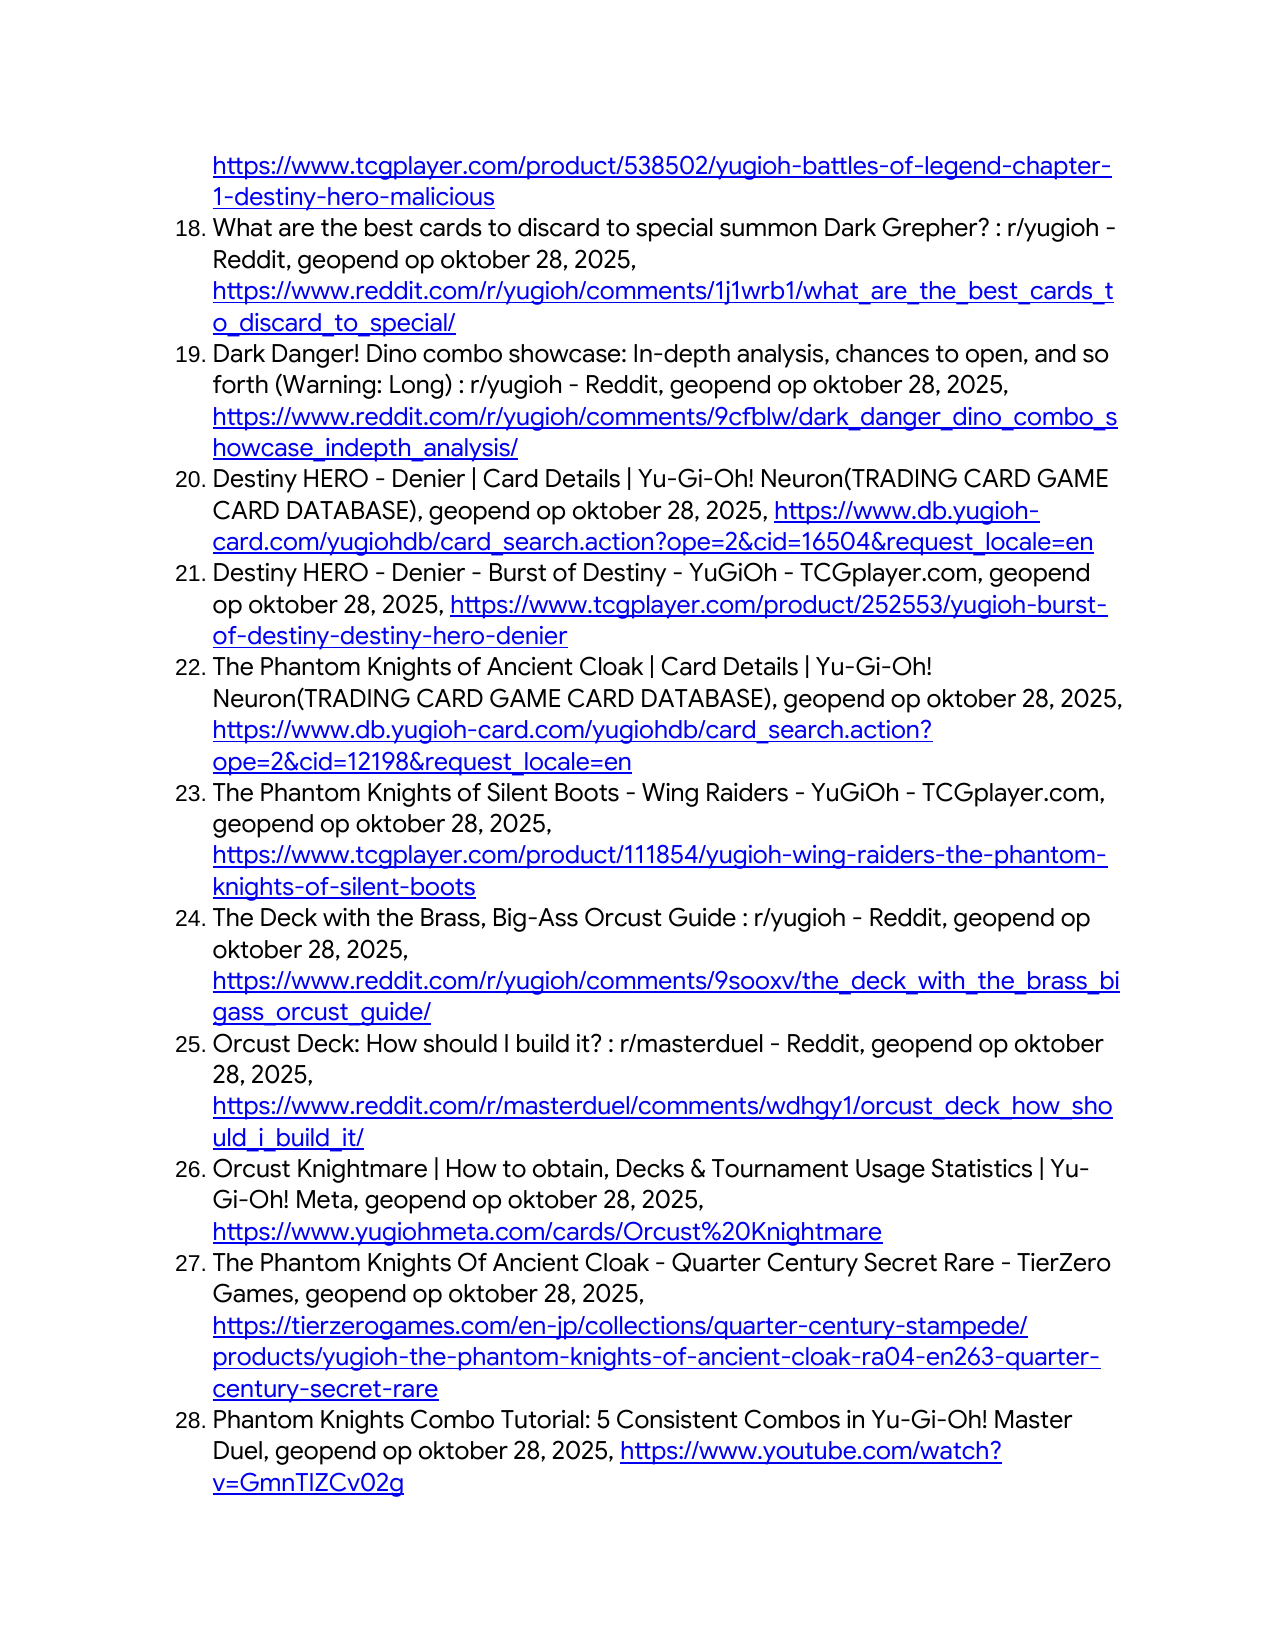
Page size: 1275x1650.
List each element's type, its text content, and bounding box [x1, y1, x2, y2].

list Dark Danger! Dino combo showcase: In-depth analysis, chances to open, and so forth (Warning: Long) : r/yugioh - Reddit, geopend op oktober 28, 2025, https://www.reddit.com/r/yugioh/comments/9cfblw/dark_danger_dino_combo_showcase_indepth_analysis/ [175, 338, 1125, 463]
list Orcust Knightmare | How to obtain, Decks & Tournament Usage Statistics | Yu-Gi-Oh! Meta, geopend op oktober 28, 2025, https://www.yugiohmeta.com/cards/Orcust%20Knightmare [175, 1153, 1125, 1247]
list Orcust Deck: How should I build it? : r/masterduel - Reddit, geopend op oktober 28, 2025, https://www.reddit.com/r/masterduel/comments/wdhgy1/orcust_deck_how_should_i_build_it/ [175, 1028, 1125, 1153]
list The Deck with the Brass, Big-Ass Orcust Guide : r/yugioh - Reddit, geopend op oktober 28, 2025, https://www.reddit.com/r/yugioh/comments/9sooxv/the_deck_with_the_brass_bigass_orcust_guide/ [175, 902, 1125, 1028]
list What are the best cards to discard to special summon Dark Grepher? : r/yugioh - Reddit, geopend op oktober 28, 2025, https://www.reddit.com/r/yugioh/comments/1j1wrb1/what_are_the_best_cards_to_discard_to_special/ [175, 213, 1125, 338]
list Phantom Knights Combo Tutorial: 5 Consistent Combos in Yu-Gi-Oh! Master Duel, geopend op oktober 28, 2025, https://www.youtube.com/watch?v=GmnTIZCv02g [175, 1404, 1125, 1498]
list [175, 150, 1125, 213]
list Destiny HERO - Denier - Burst of Destiny - YuGiOh - TCGplayer.com, geopend op oktober 28, 2025, https://www.tcgplayer.com/product/252553/yugioh-burst-of-destiny-destiny-hero-denier [175, 558, 1125, 652]
list The Phantom Knights of Ancient Cloak | Card Details | Yu-Gi-Oh! Neuron(TRADING CARD GAME CARD DATABASE), geopend op oktober 28, 2025, https://www.db.yugioh-card.com/yugiohdb/card_search.action?ope=2&cid=12198&request_locale=en [175, 652, 1125, 777]
list Destiny HERO - Denier | Card Details | Yu-Gi-Oh! Neuron(TRADING CARD GAME CARD DATABASE), geopend op oktober 28, 2025, https://www.db.yugioh-card.com/yugiohdb/card_search.action?ope=2&cid=16504&request_locale=en [175, 463, 1125, 558]
list The Phantom Knights of Silent Boots - Wing Raiders - YuGiOh - TCGplayer.com, geopend op oktober 28, 2025, https://www.tcgplayer.com/product/111854/yugioh-wing-raiders-the-phantom-knights-of-silent-boots [175, 777, 1125, 902]
list The Phantom Knights Of Ancient Cloak - Quarter Century Secret Rare - TierZero Games, geopend op oktober 28, 2025, https://tierzerogames.com/en-jp/collections/quarter-century-stampede/products/yugioh-the-phantom-knights-of-ancient-cloak-ra04-en263-quarter-century-secret-rare [175, 1247, 1125, 1404]
